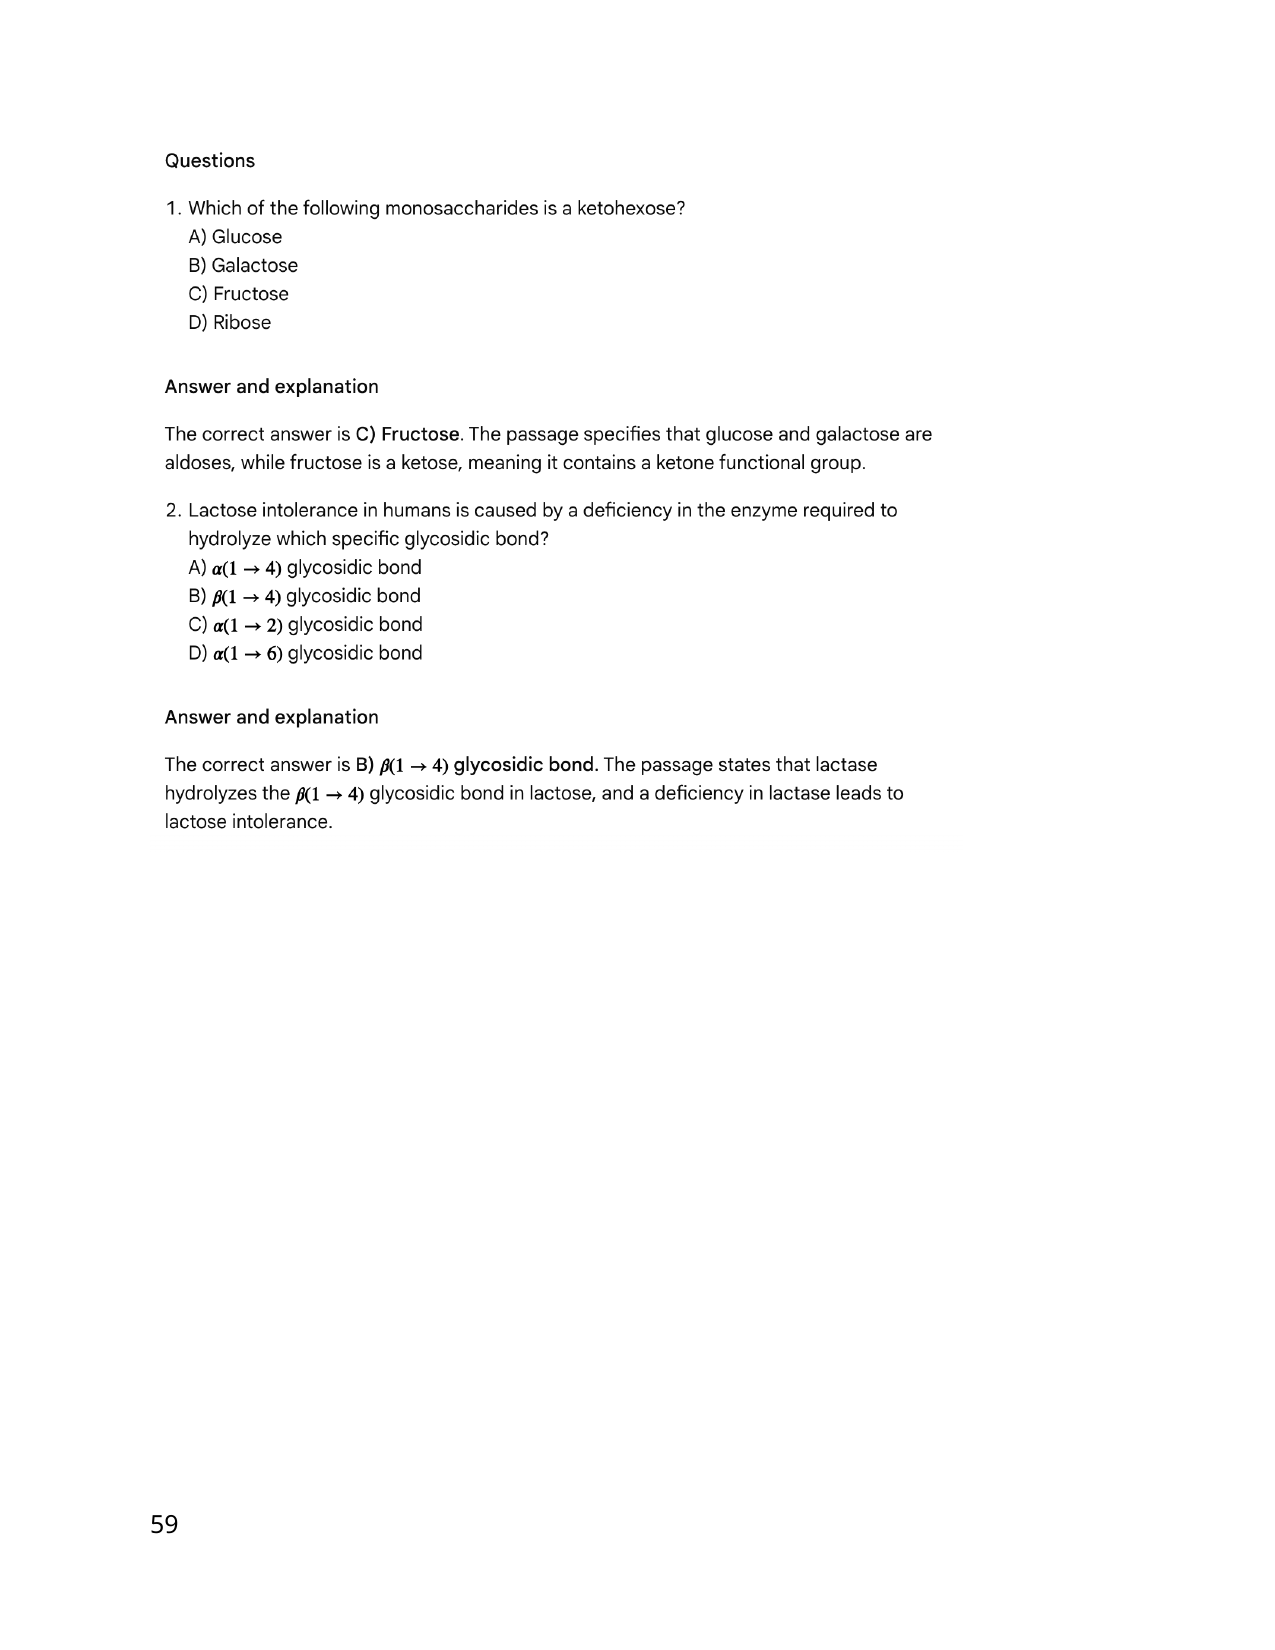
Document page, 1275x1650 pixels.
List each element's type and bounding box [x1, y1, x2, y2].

picture [150, 150, 1125, 854]
